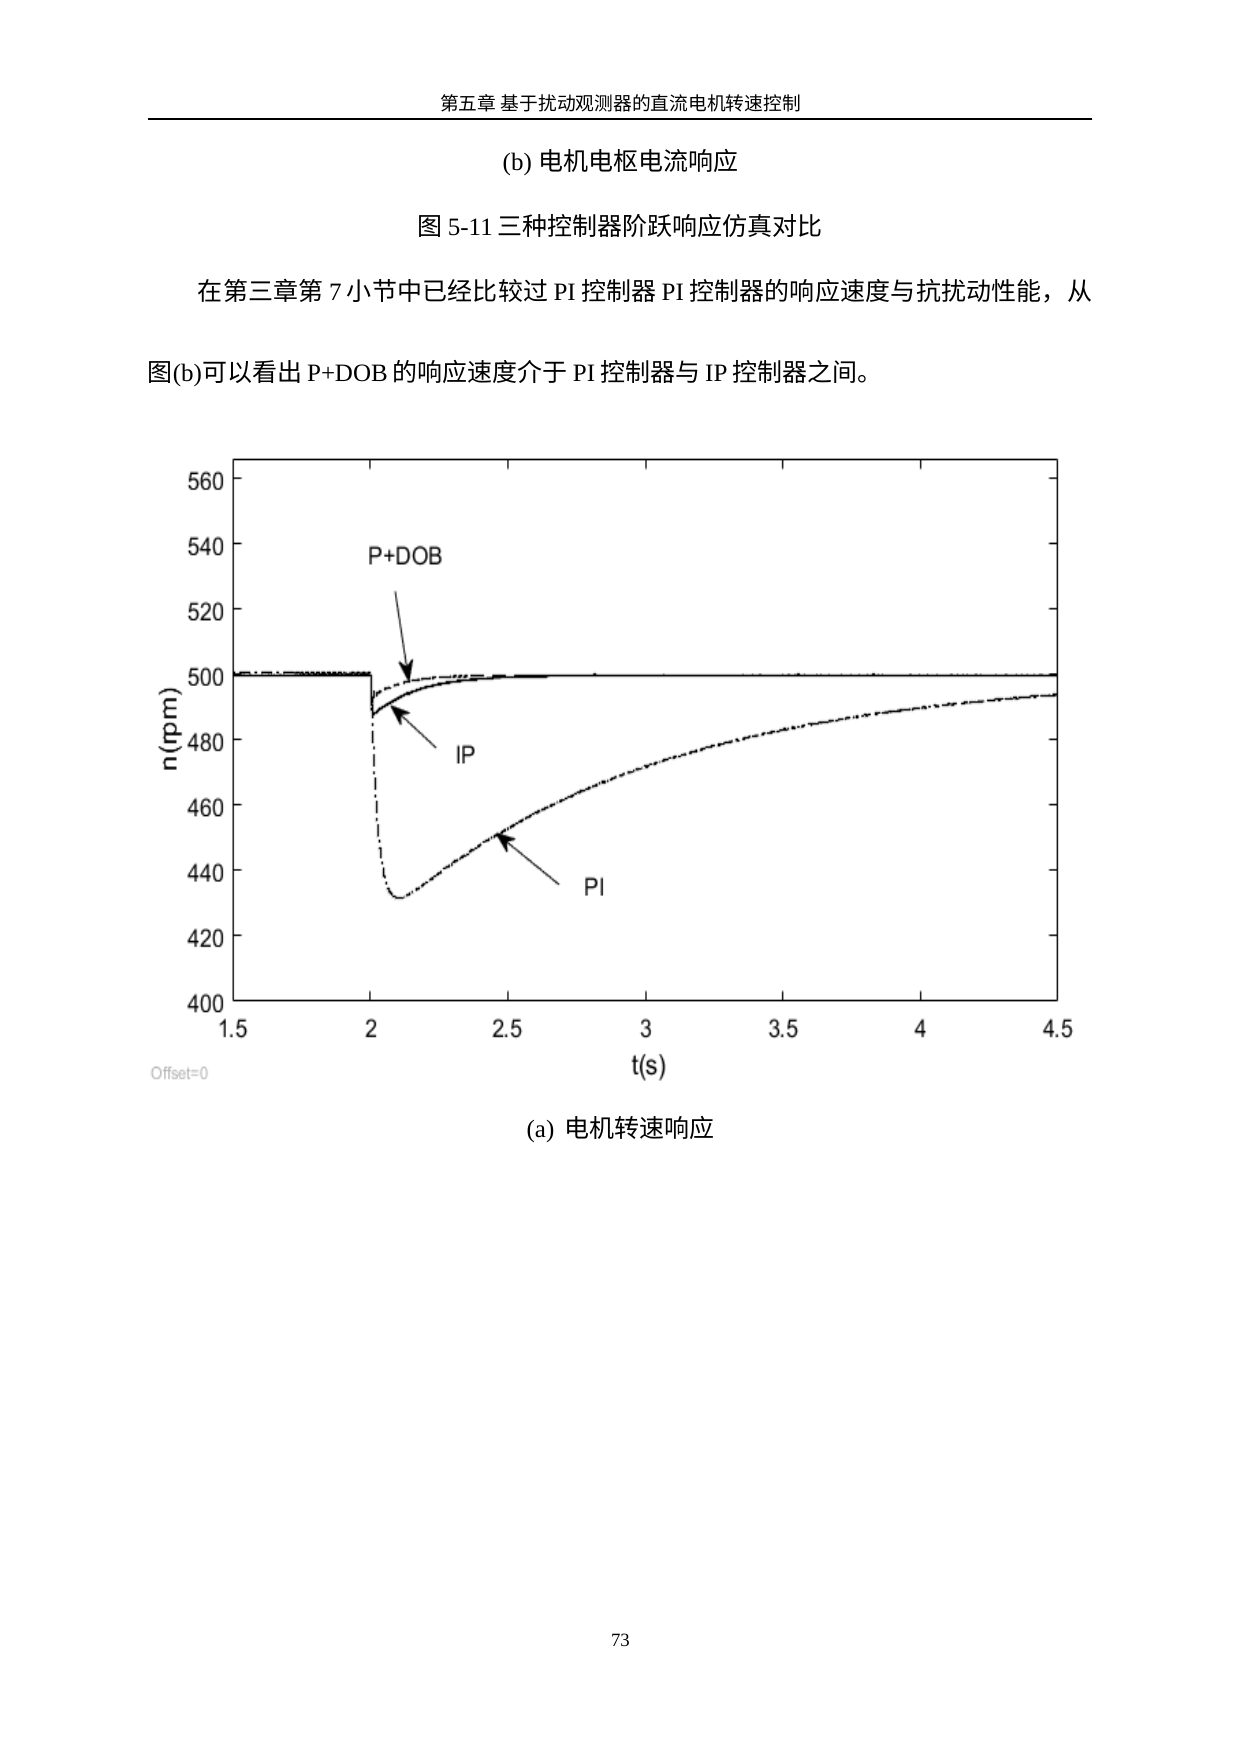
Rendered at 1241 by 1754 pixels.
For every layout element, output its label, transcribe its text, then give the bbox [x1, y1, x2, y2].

text 图5-11三种控制器阶跃响应仿真对比 [148, 192, 1092, 257]
text (b) 电机电枢电流响应 [148, 127, 1092, 192]
text 在第三章第7小节中已经比较过PI控制器PI控制器的响应速度与抗扰动性能，从图(b)可以看出P+DOB的响应速度介于PI控制器与IP控制器之间。 [148, 257, 1092, 403]
list 电机转速响应 [148, 1094, 1092, 1159]
